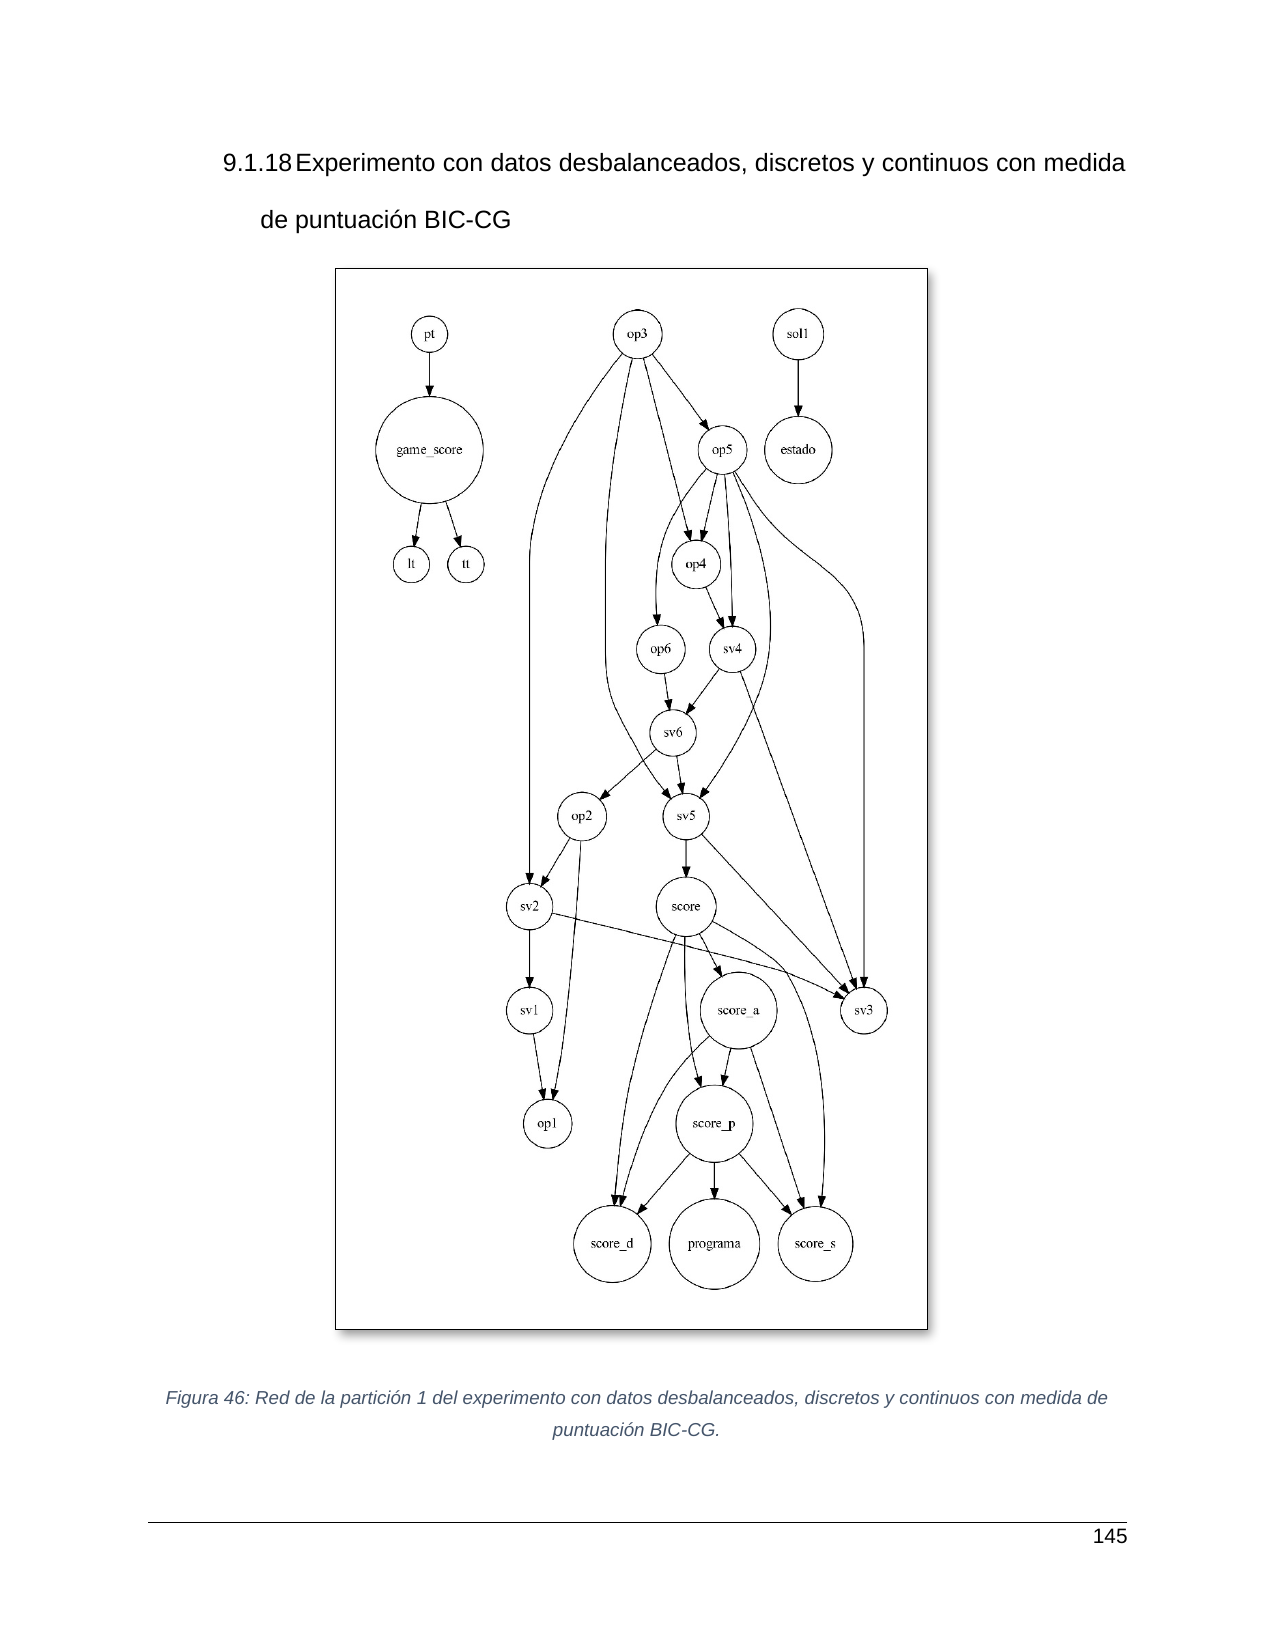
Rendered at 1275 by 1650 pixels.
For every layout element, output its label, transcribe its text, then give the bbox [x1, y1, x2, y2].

picture [336, 269, 927, 1329]
text Figura : Red de la partición 1 del experimento con datos desbalanceados, discretos y continuos con medida de puntuación BIC-CG. [148, 1387, 1127, 1440]
text Experimento con datos desbalanceados, discretos y continuos con medida de puntuación BIC-CG [223, 148, 1127, 234]
